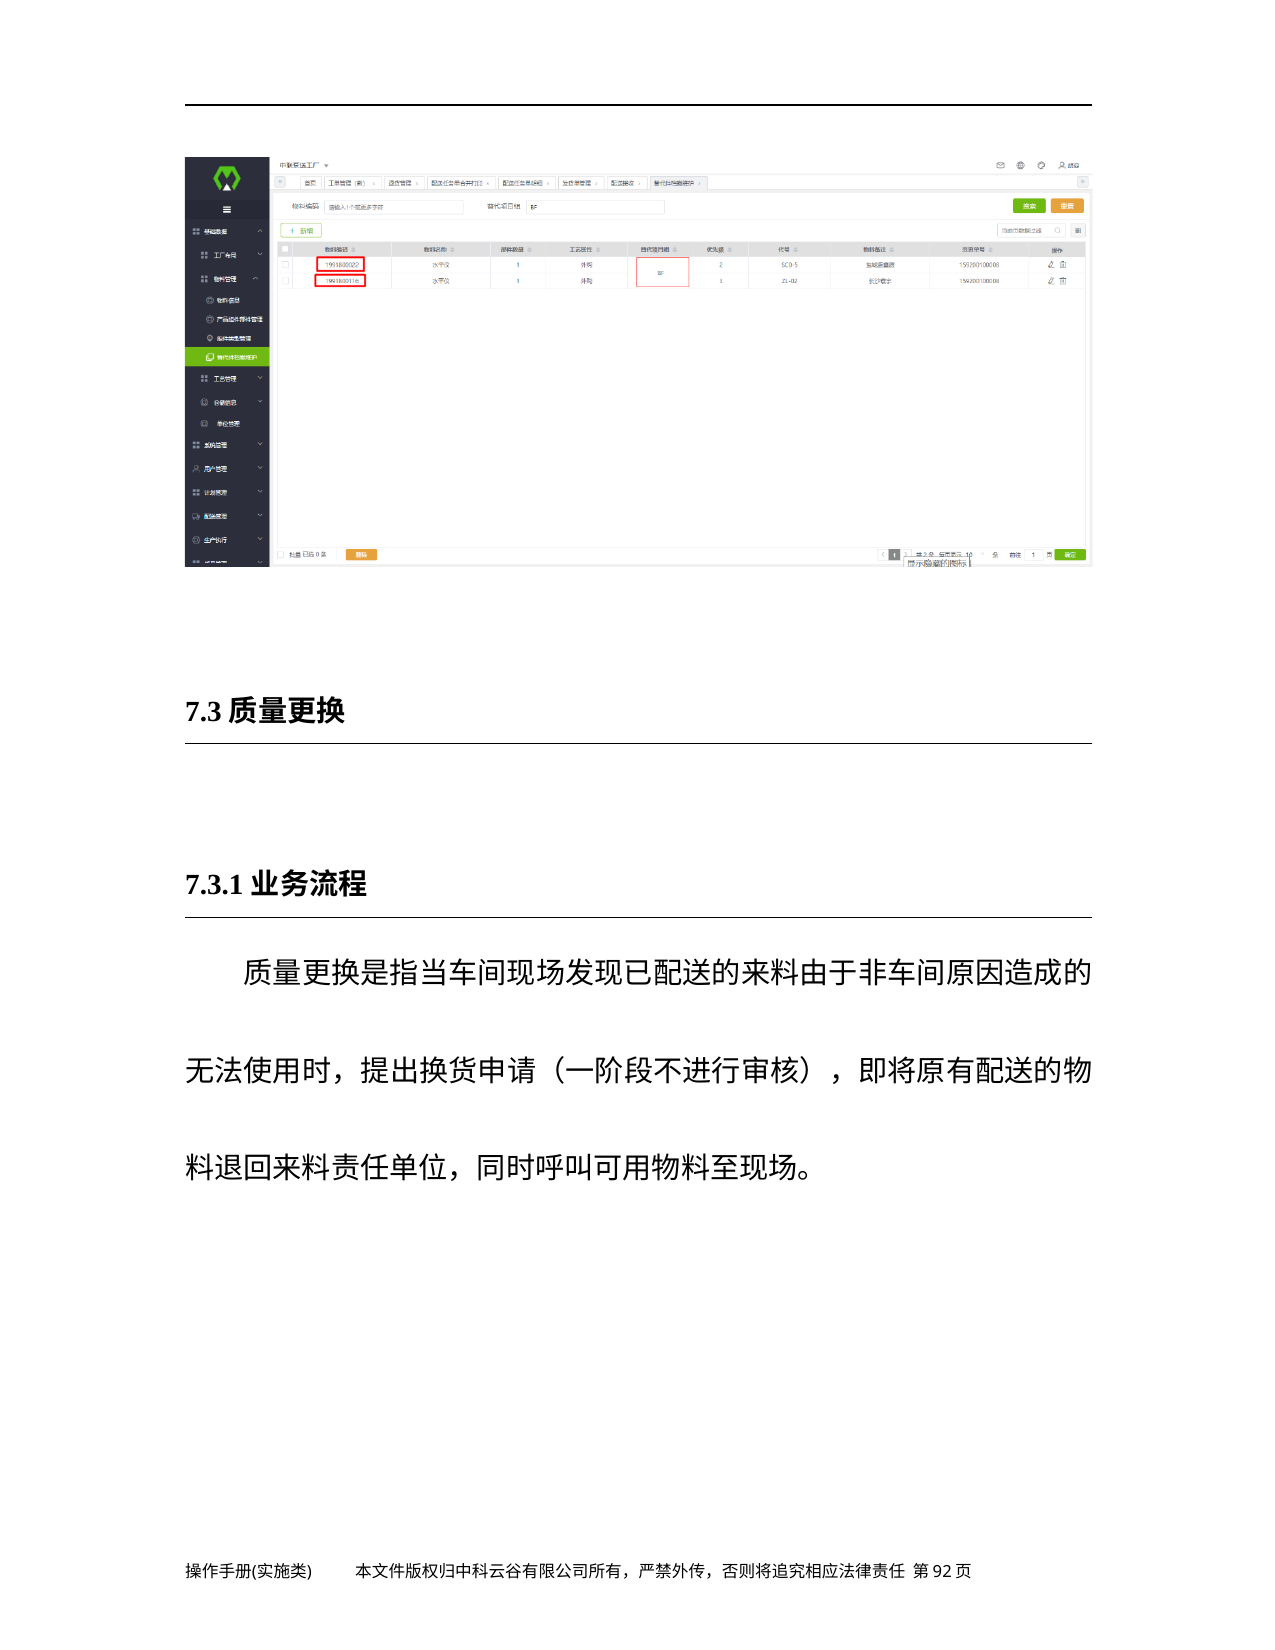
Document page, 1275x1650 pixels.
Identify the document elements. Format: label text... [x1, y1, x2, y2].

text 质量更换是指当车间现场发现已配送的来料由于非车间原因造成的无法使用时，提出换货申请（一阶段不进行审核），即将原有配送的物料退回来料责任单位，同时呼叫可用物料至现场。 [185, 938, 1092, 1198]
text 业务流程 [185, 849, 1092, 917]
text 质量更换 [185, 676, 1092, 743]
picture [184, 157, 1093, 567]
